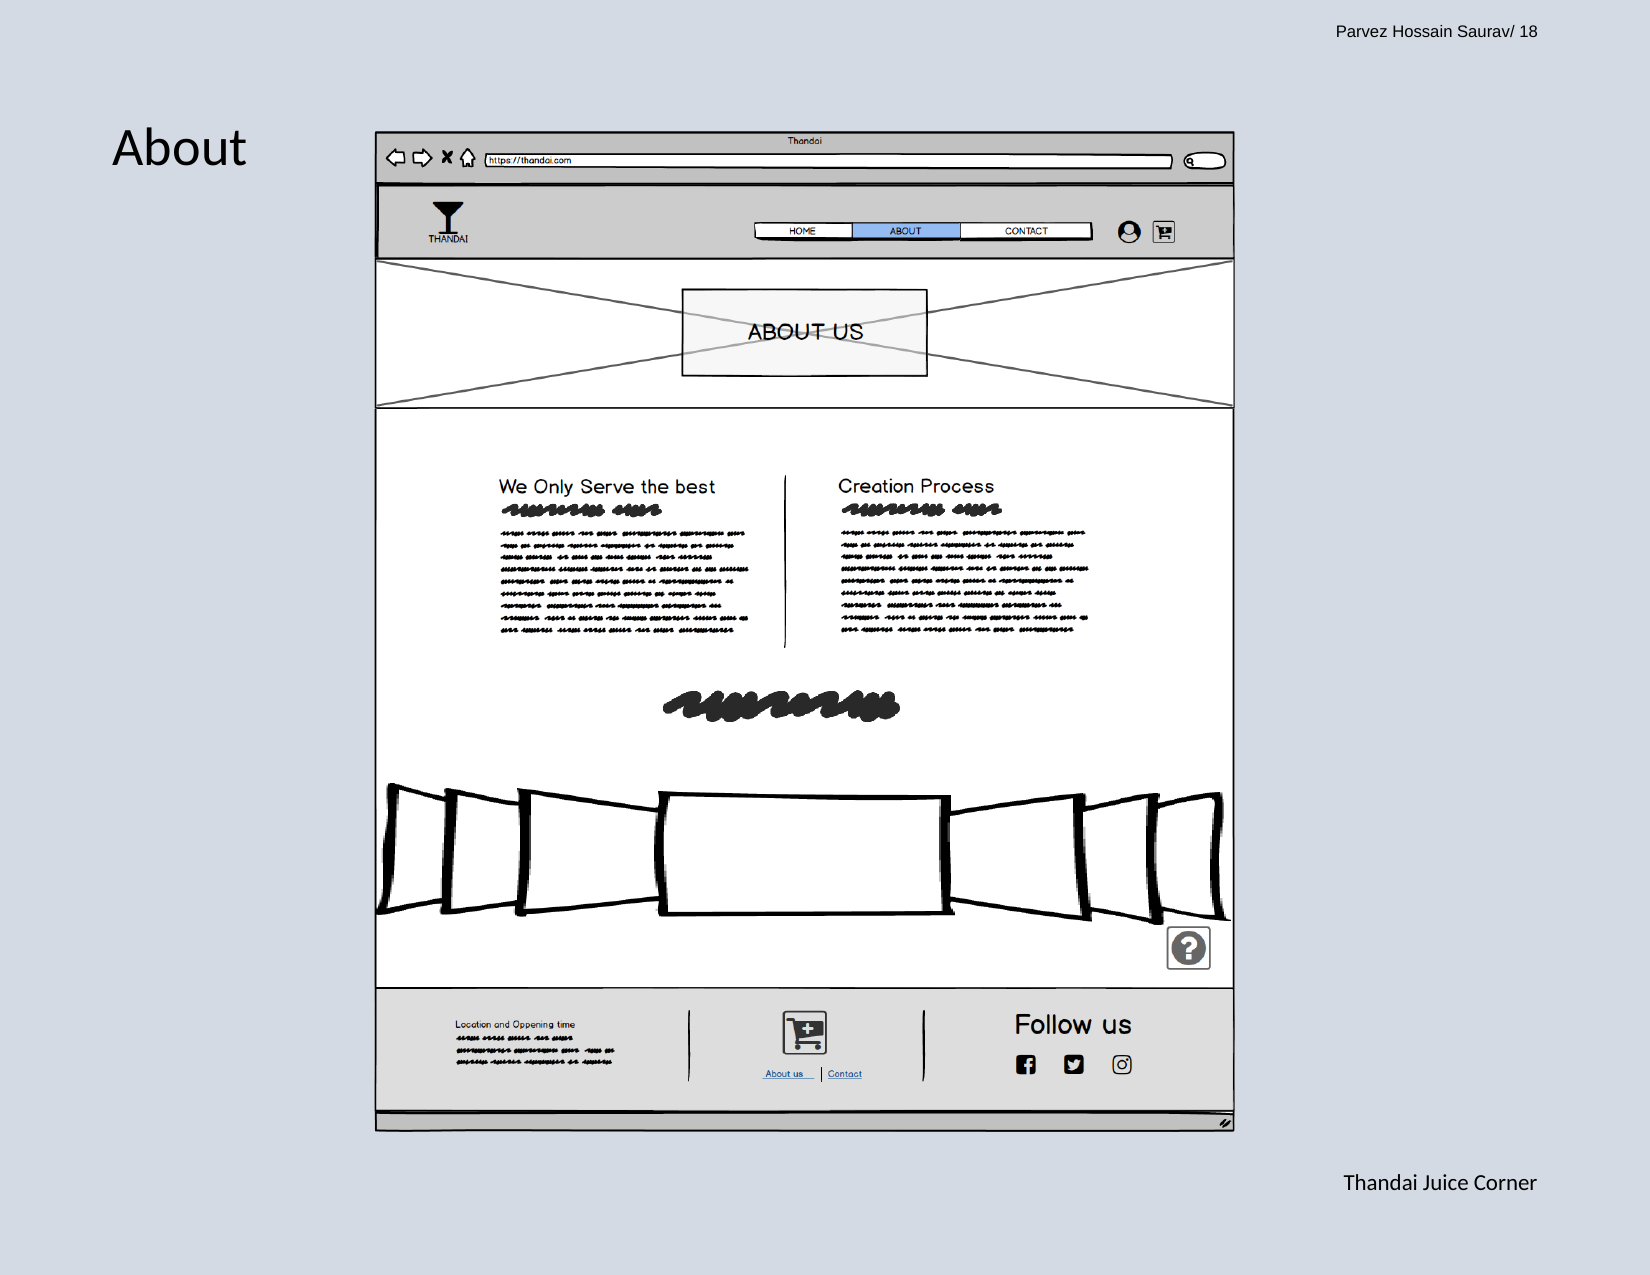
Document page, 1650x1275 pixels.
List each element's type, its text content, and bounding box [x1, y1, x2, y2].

text About [112, 112, 803, 179]
picture [374, 131, 1235, 1132]
